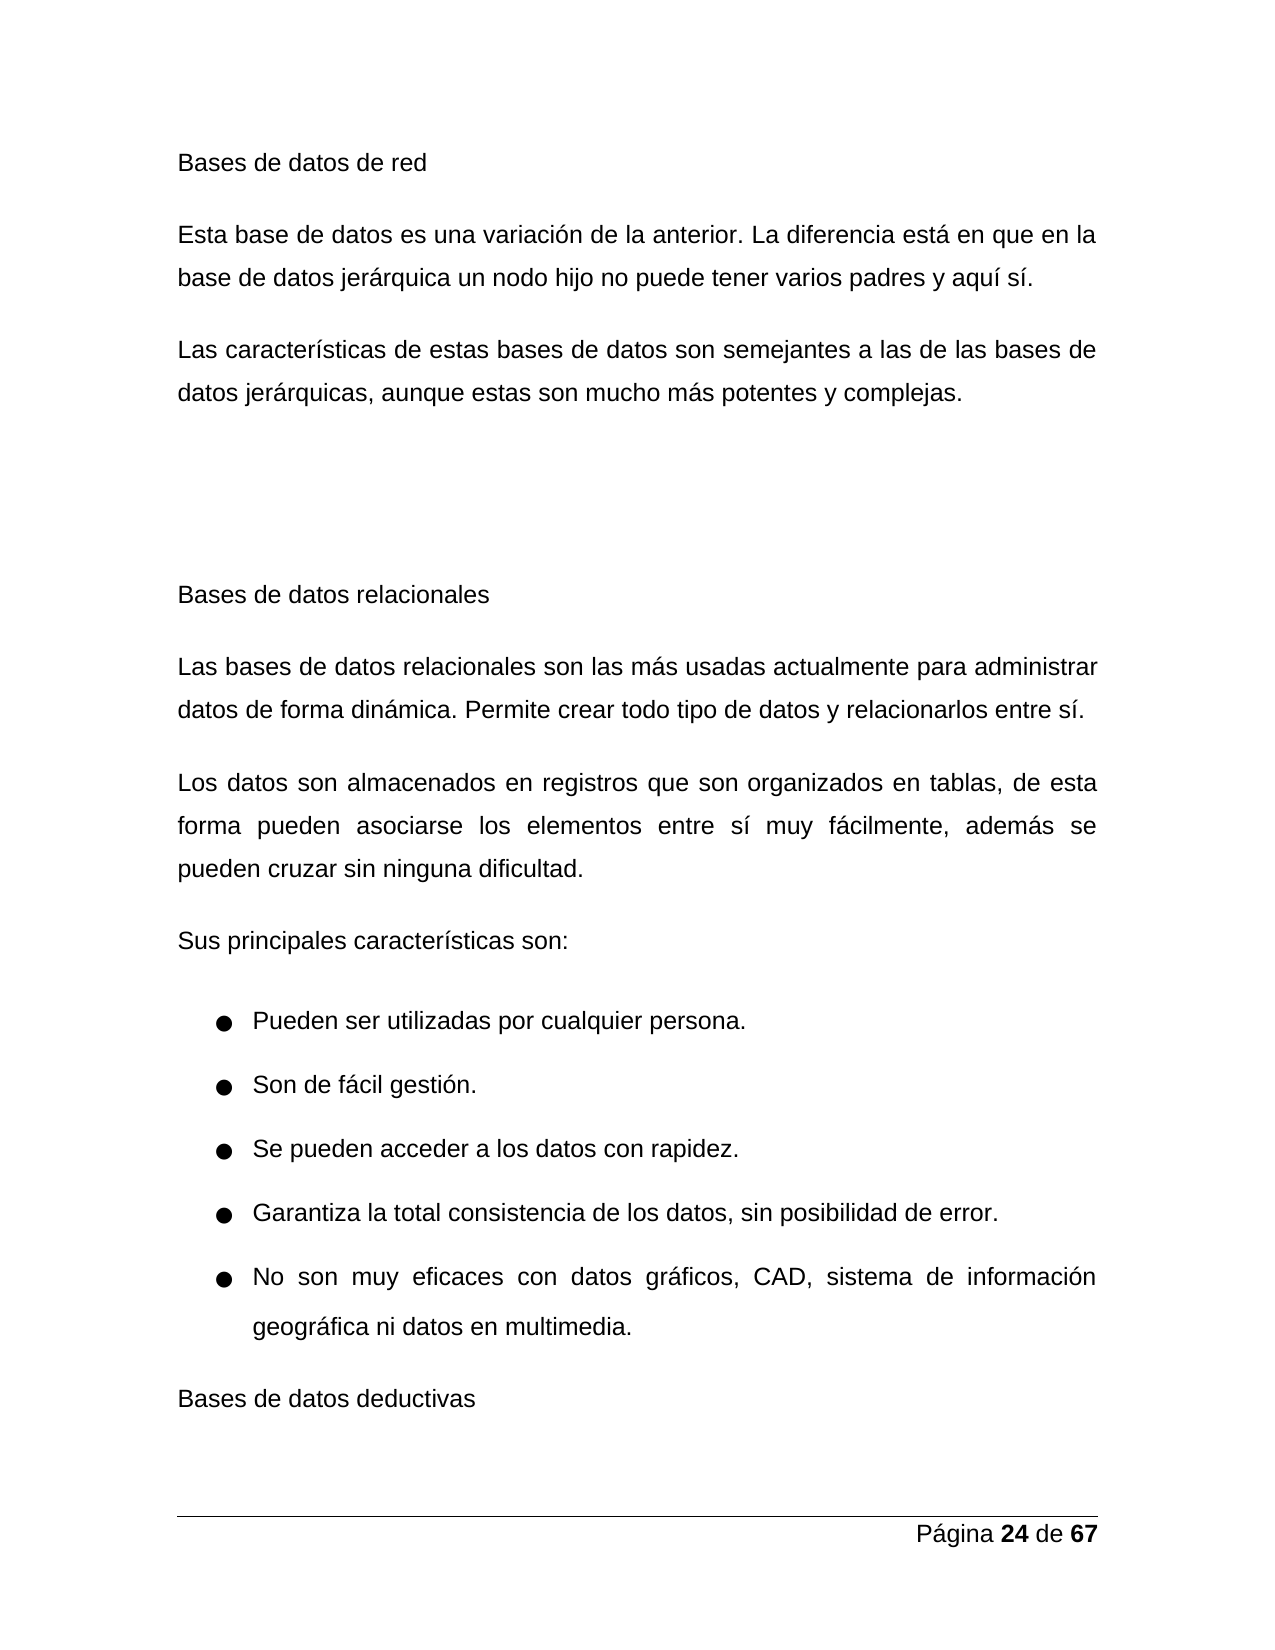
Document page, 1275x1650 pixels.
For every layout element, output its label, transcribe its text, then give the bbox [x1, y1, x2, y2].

text Las características de estas bases de datos son semejantes a las de las bases de datos jerárquicas, aunque estas son mucho más potentes y complejas. [177, 335, 1098, 407]
text Las bases de datos relacionales son las más usadas actualmente para administrar datos de forma dinámica. Permite crear todo tipo de datos y relacionarlos entre sí. [177, 652, 1098, 724]
text Esta base de datos es una variación de la anterior. La diferencia está en que en la base de datos jerárquica un nodo hijo no puede tener varios padres y aquí sí. [177, 220, 1098, 292]
list Pueden ser utilizadas por cualquier persona. [215, 999, 1098, 1041]
list Garantiza la total consistencia de los datos, sin posibilidad de error. [215, 1191, 1098, 1233]
list No son muy eficaces con datos gráficos, CAD, sistema de información geográfica ni datos en multimedia. [215, 1255, 1098, 1341]
text Bases de datos deductivas [177, 1384, 1098, 1413]
text Los datos son almacenados en registros que son organizados en tablas, de esta forma pueden asociarse los elementos entre sí muy fácilmente, además se pueden cruzar sin ninguna dificultad. [177, 768, 1098, 883]
text Bases de datos de red [177, 148, 1098, 176]
text Sus principales características son: [177, 926, 1098, 955]
list Se pueden acceder a los datos con rapidez. [215, 1127, 1098, 1169]
text Bases de datos relacionales [177, 580, 1098, 609]
list Son de fácil gestión. [215, 1063, 1098, 1105]
